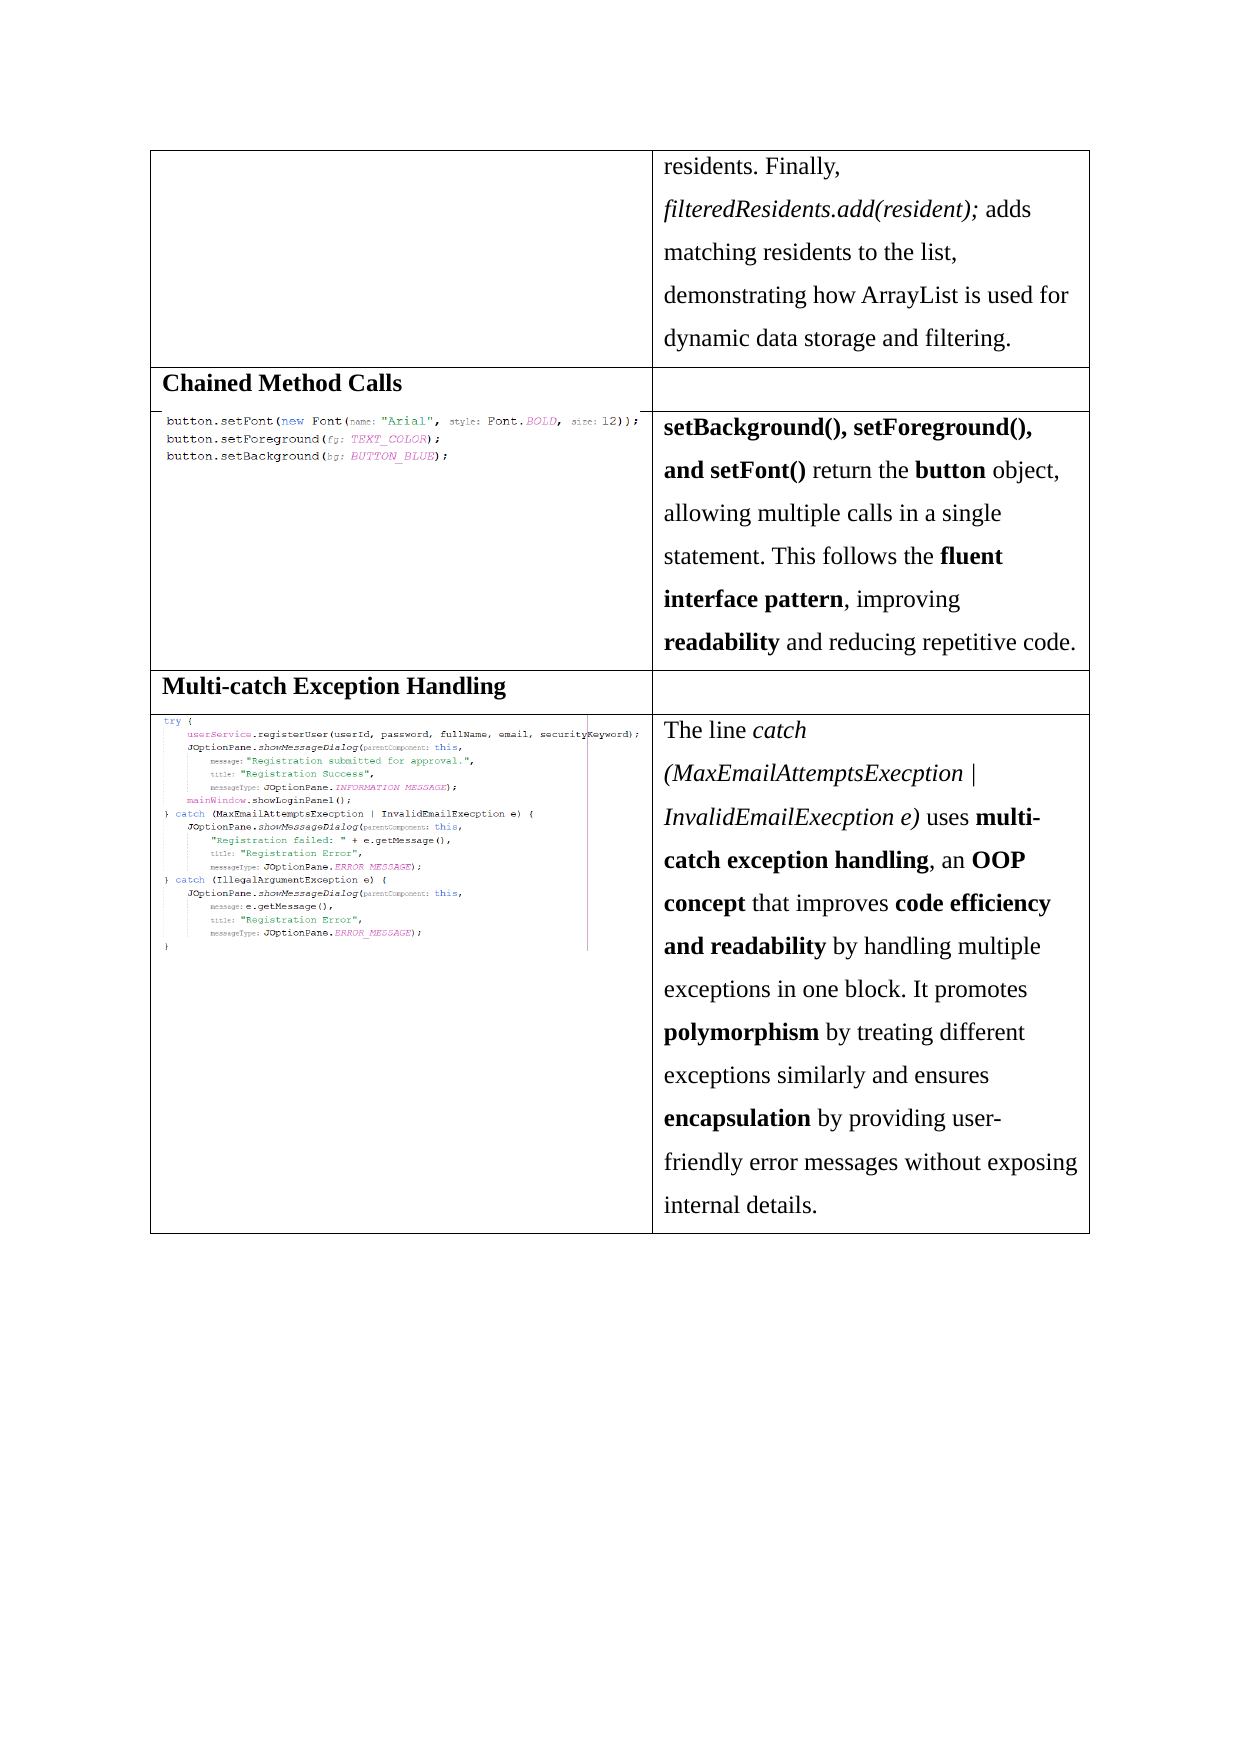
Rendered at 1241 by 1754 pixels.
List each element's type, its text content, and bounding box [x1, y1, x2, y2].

table_cell [151, 151, 652, 367]
table_cell The line catch (MaxEmailAttemptsExecption | InvalidEmailExecption e) uses multi-catch exception handling, an OOP concept that improves code efficiency and readability by handling multiple exceptions in one block. It promotes polymorphism by treating different exceptions similarly and ensures encapsulation by providing user-friendly error messages without exposing internal details. [653, 715, 1089, 1233]
table_cell setBackground(), setForeground(), and setFont() return the button object, allowing multiple calls in a single statement. This follows the fluent interface pattern, improving readability and reducing repetitive code. [653, 412, 1089, 670]
table_cell [653, 671, 1089, 714]
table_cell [653, 151, 1089, 367]
table_cell [653, 368, 1089, 411]
table_cell [151, 412, 652, 670]
table_cell Multi-catch Exception Handling [151, 671, 652, 714]
picture [161, 715, 641, 951]
table_cell [151, 715, 652, 1233]
picture [161, 411, 640, 467]
table_cell Chained Method Calls [151, 368, 652, 411]
